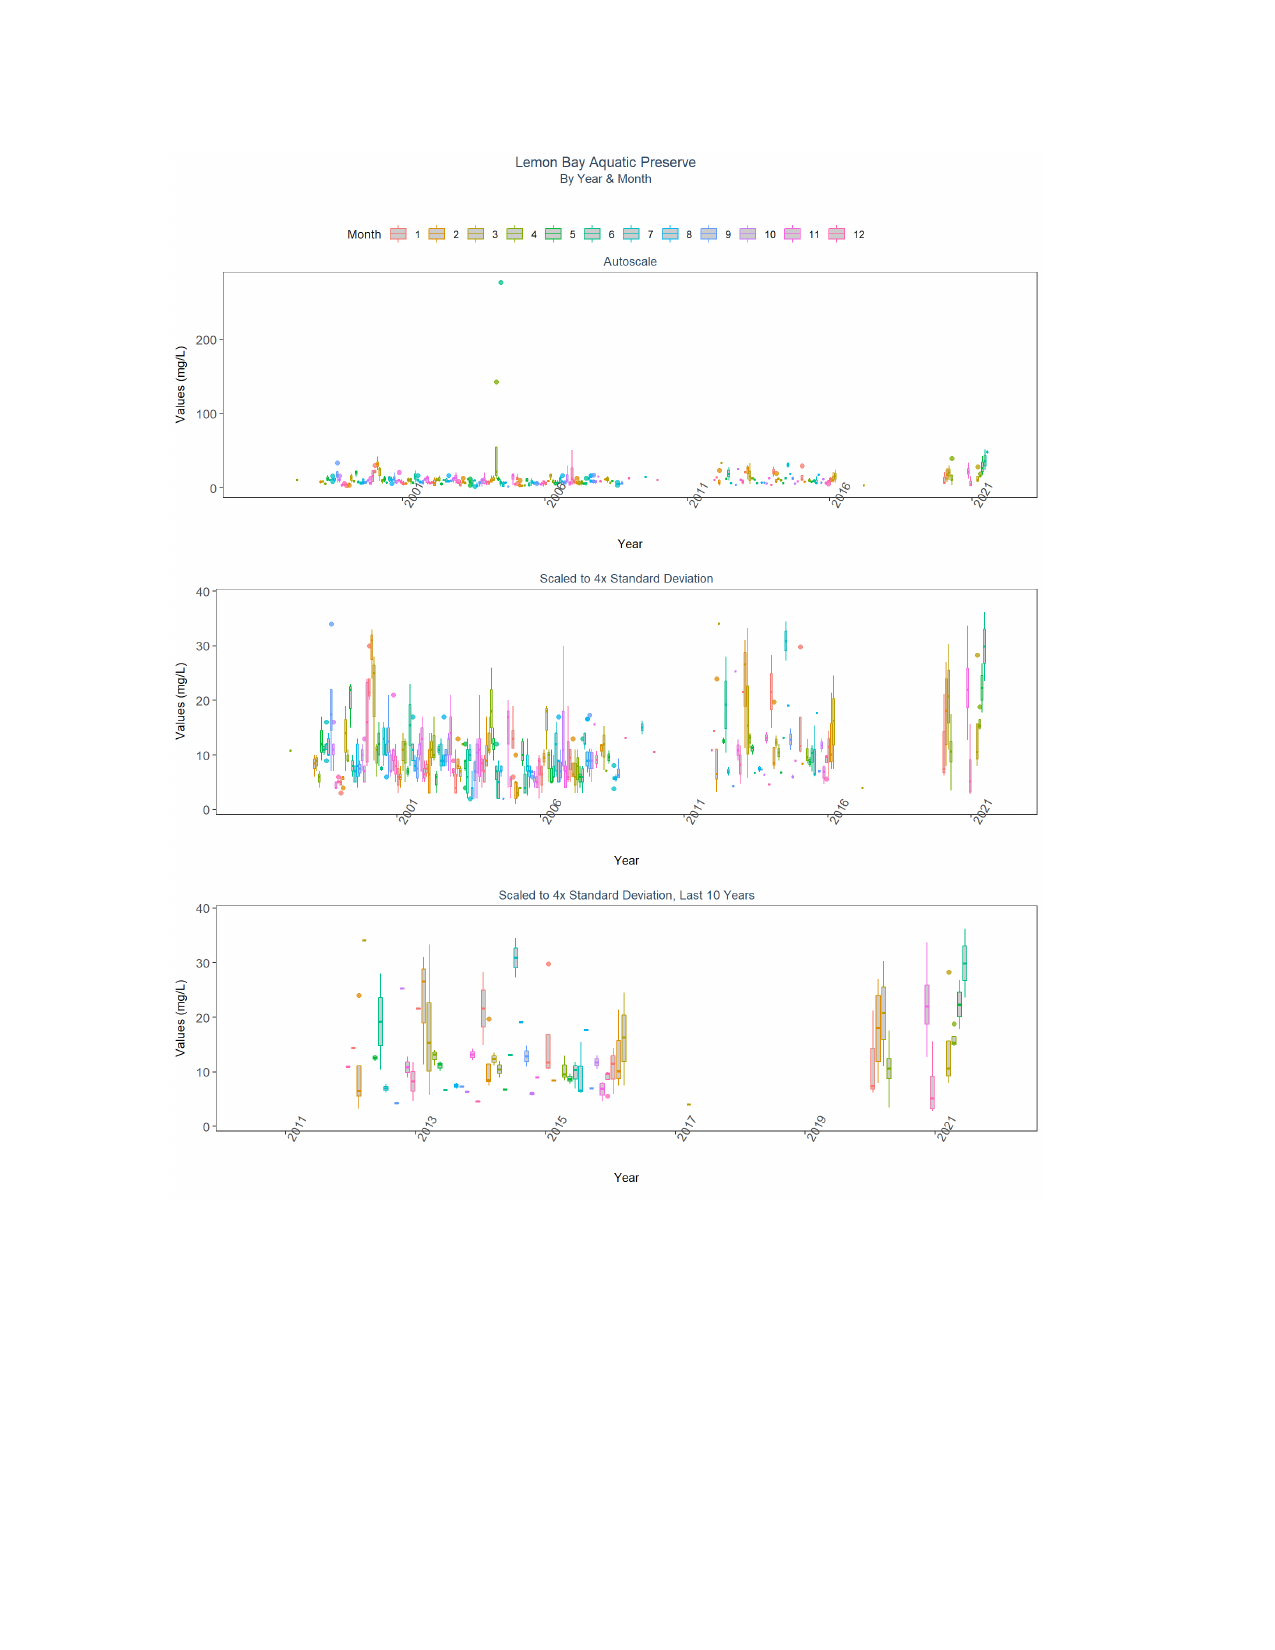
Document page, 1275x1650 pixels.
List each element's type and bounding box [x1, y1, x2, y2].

picture [168, 150, 1044, 1200]
